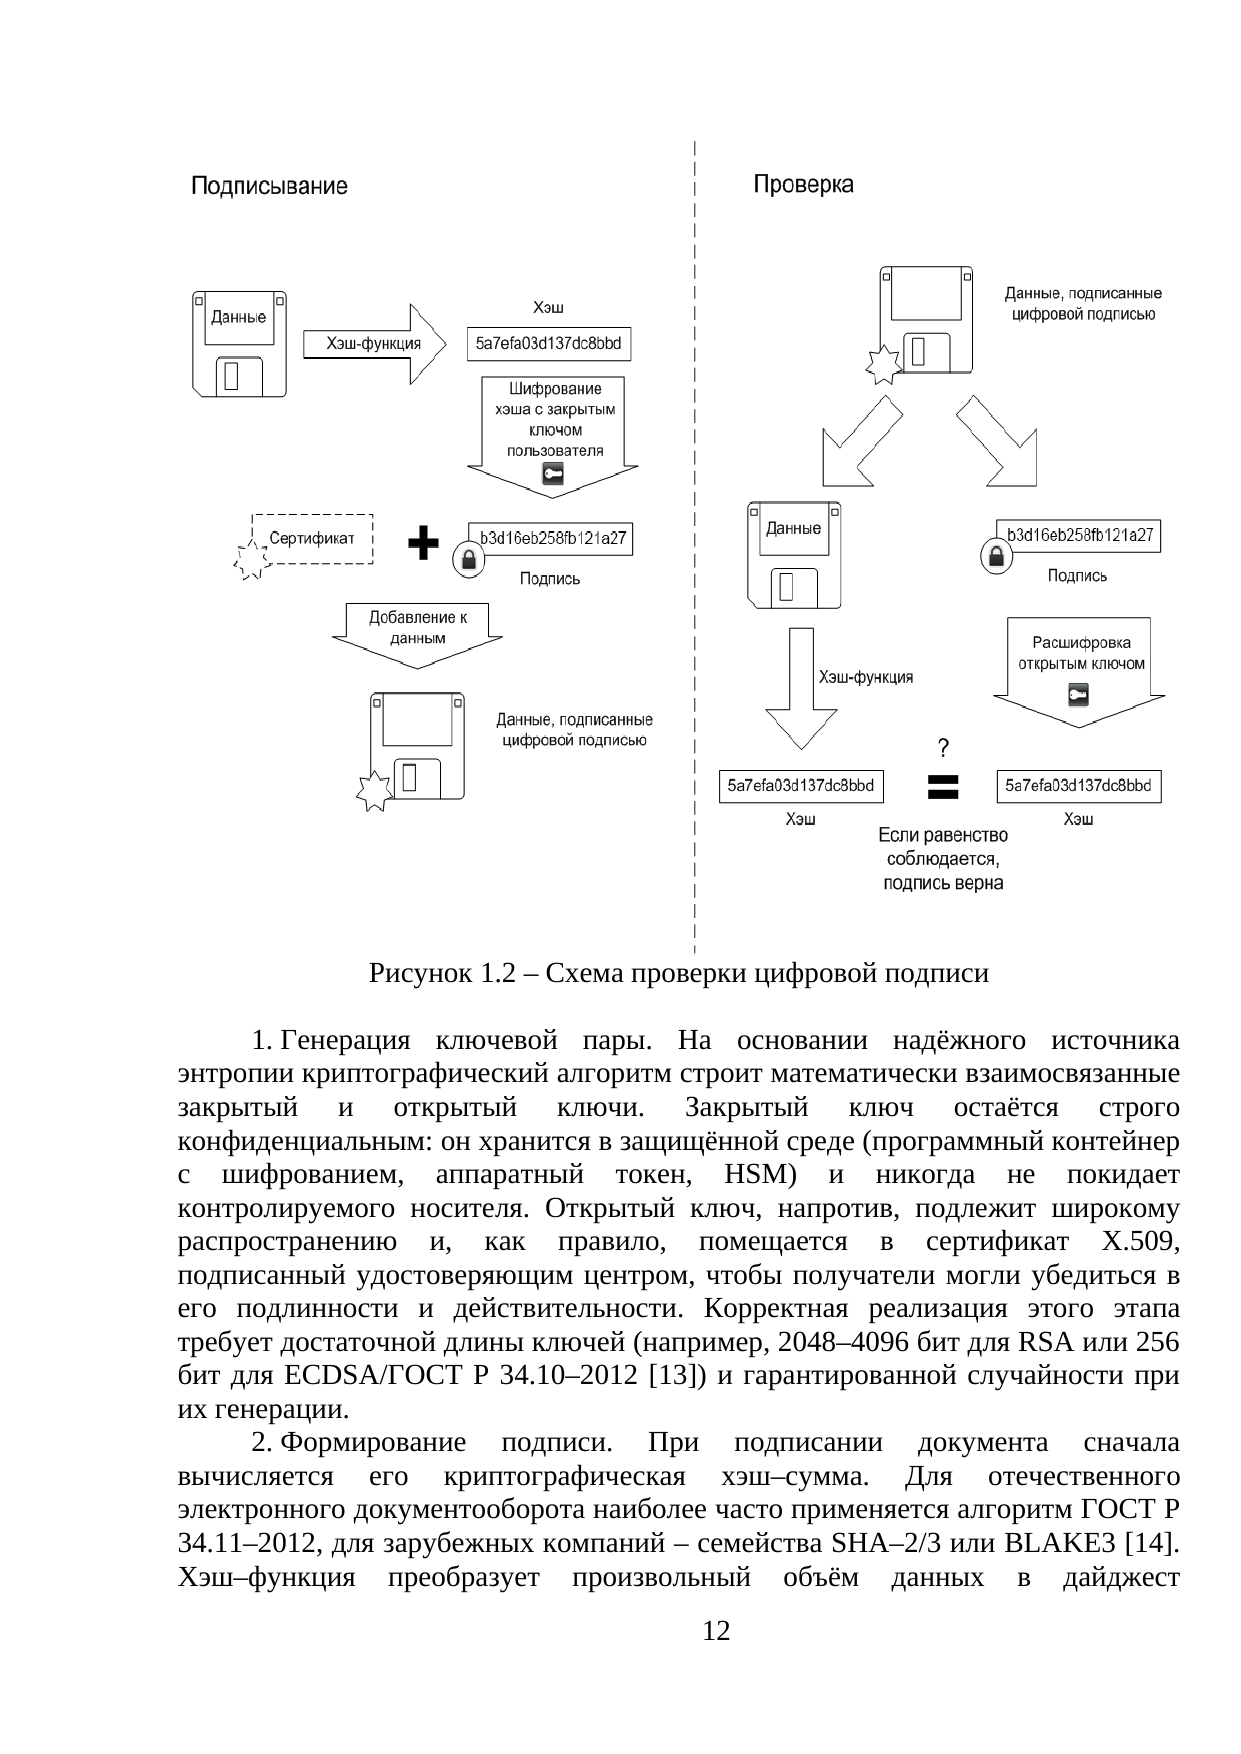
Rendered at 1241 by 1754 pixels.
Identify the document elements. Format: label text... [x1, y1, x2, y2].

list Генерация ключевой пары. На основании надёжного источника энтропии криптографический алгоритм строит математически взаимосвязанные закрытый и открытый ключи. Закрытый ключ остаётся строго конфиденциальным: он хранится в защищённой среде (программный контейнер с шифрованием, аппаратный токен, HSM) и никогда не покидает контролируемого носителя. Открытый ключ, напротив, подлежит широкому распространению и, как правило, помещается в сертификат X.509, подписанный удостоверяющим центром, чтобы получатели могли убедиться в его подлинности и действительности. Корректная реализация этого этапа требует достаточной длины ключей (например, 2048–4096 бит для RSA или 256 бит для ECDSA/ГОСТ Р 34.10–2012 [13]) и гарантированной случайности при их генерации. [177, 1022, 1181, 1424]
picture [192, 141, 1167, 955]
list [177, 1424, 1181, 1592]
text Рисунок 1.2 – Схема проверки цифровой подписи [177, 955, 1181, 988]
